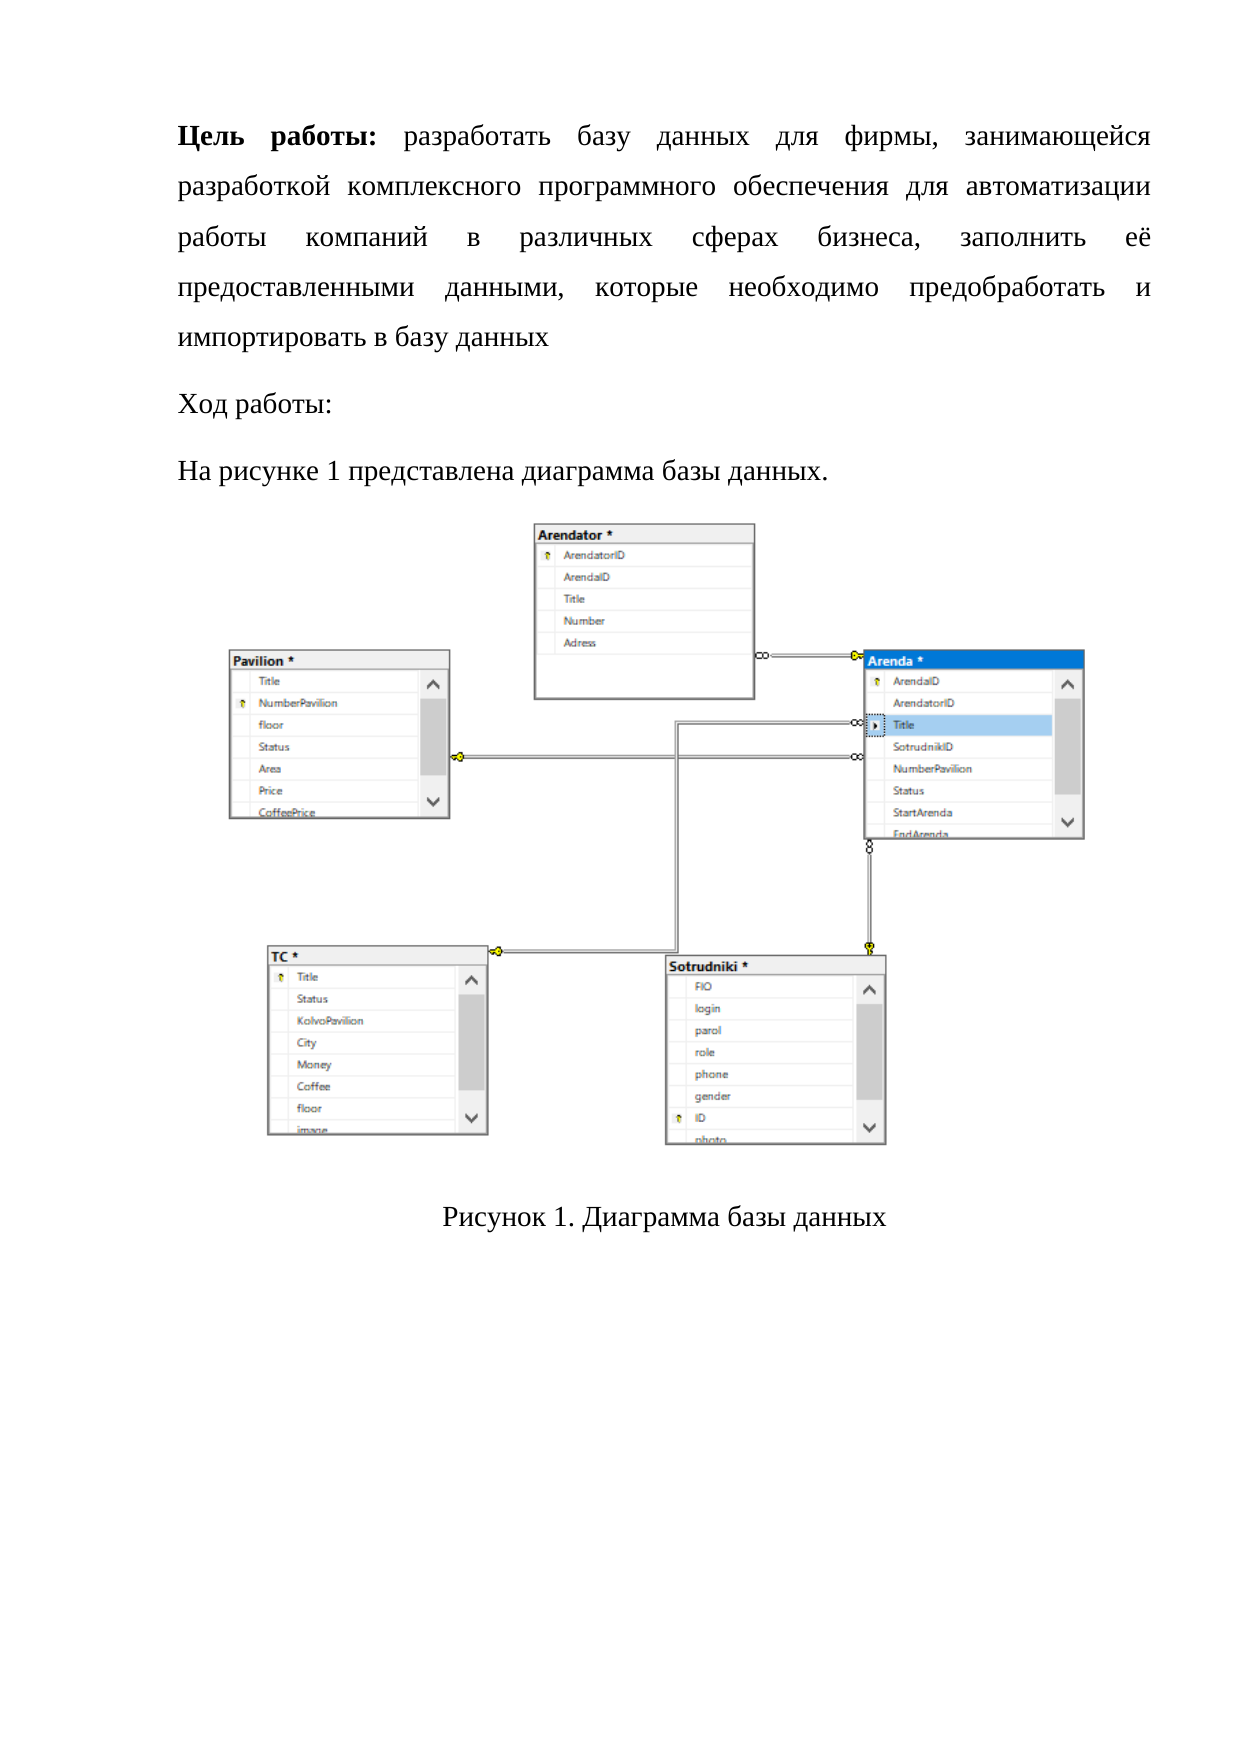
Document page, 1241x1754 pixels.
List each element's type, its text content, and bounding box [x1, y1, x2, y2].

text Цель работы: разработать базу данных для фирмы, занимающейся разработкой комплексного программного обеспечения для автоматизации работы компаний в различных сферах бизнеса, заполнить её предоставленными данными, которые необходимо предобработать и импортировать в базу данных [177, 118, 1152, 353]
picture [177, 503, 1152, 1185]
text Ход работы: [177, 386, 1152, 420]
text На рисунке 1 представлена диаграмма базы данных. [177, 453, 1152, 487]
text Рисунок 1. Диаграмма базы данных [177, 1199, 1152, 1232]
